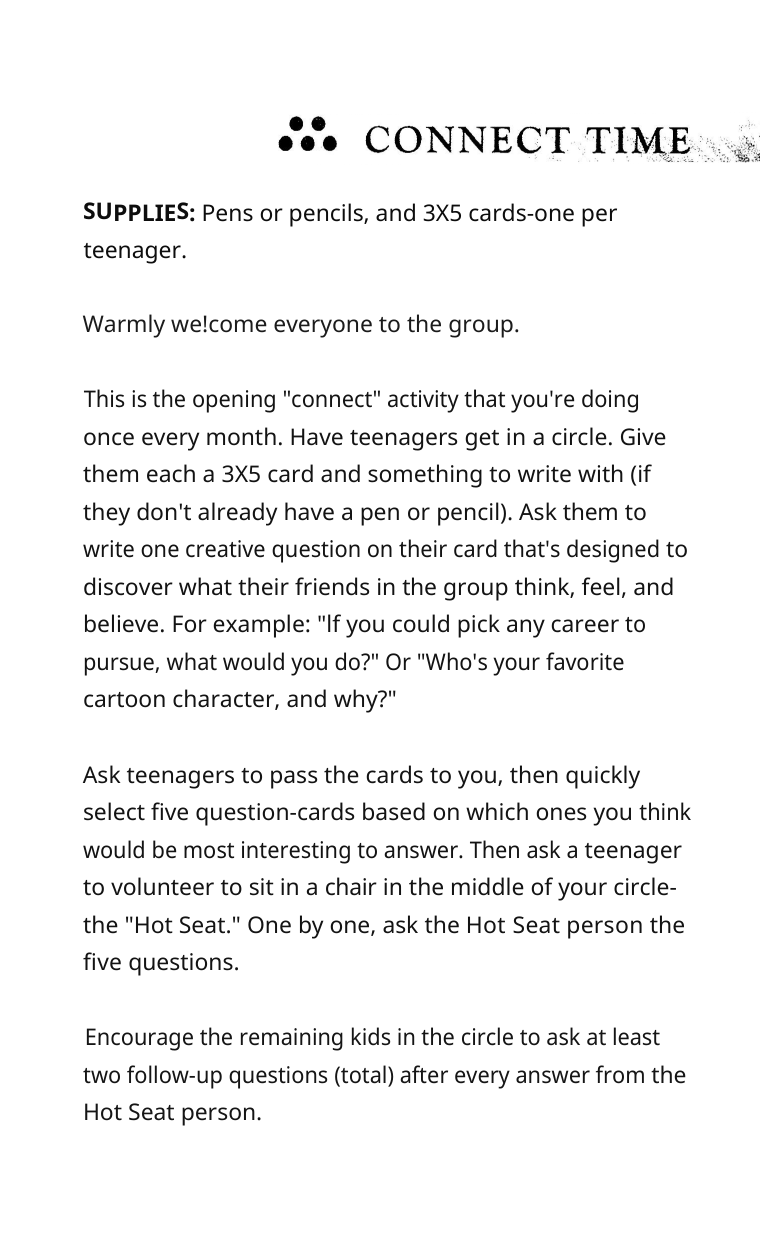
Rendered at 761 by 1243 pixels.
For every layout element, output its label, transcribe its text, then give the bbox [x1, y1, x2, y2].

text Ask teenagers to pass the cards to you, then quickly select five question-cards based on which ones you think would be most interesting to answer. Then ask a teenager to volunteer to sit in a chair in the middle of your circle-the "Hot Seat." One by one, ask the Hot Seat person the five questions. [83, 759, 693, 977]
text SUPPLIES: Pens or pencils, and 3X5 cards-one per teenager. [83, 195, 651, 265]
text Encourage the remaining kids in the circle to ask at least two follow-up questions (total) after every answer from the Hot Seat person. [83, 1021, 693, 1127]
text Warmly we!come everyone to the group. [82, 308, 760, 339]
picture [277, 112, 760, 165]
text This is the opening "connect" activity that you're doing once every month. Have teenagers get in a circle. Give them each a 3X5 card and something to write with (if they don't already have a pen or pencil). Ask them to write one creative question on their card that's designed to discover what their friends in the group think, feel, and believe. For example: "lf you could pick any career to pursue, what would you do?" Or "Who's your favorite cartoon character, and why?" [83, 383, 693, 714]
